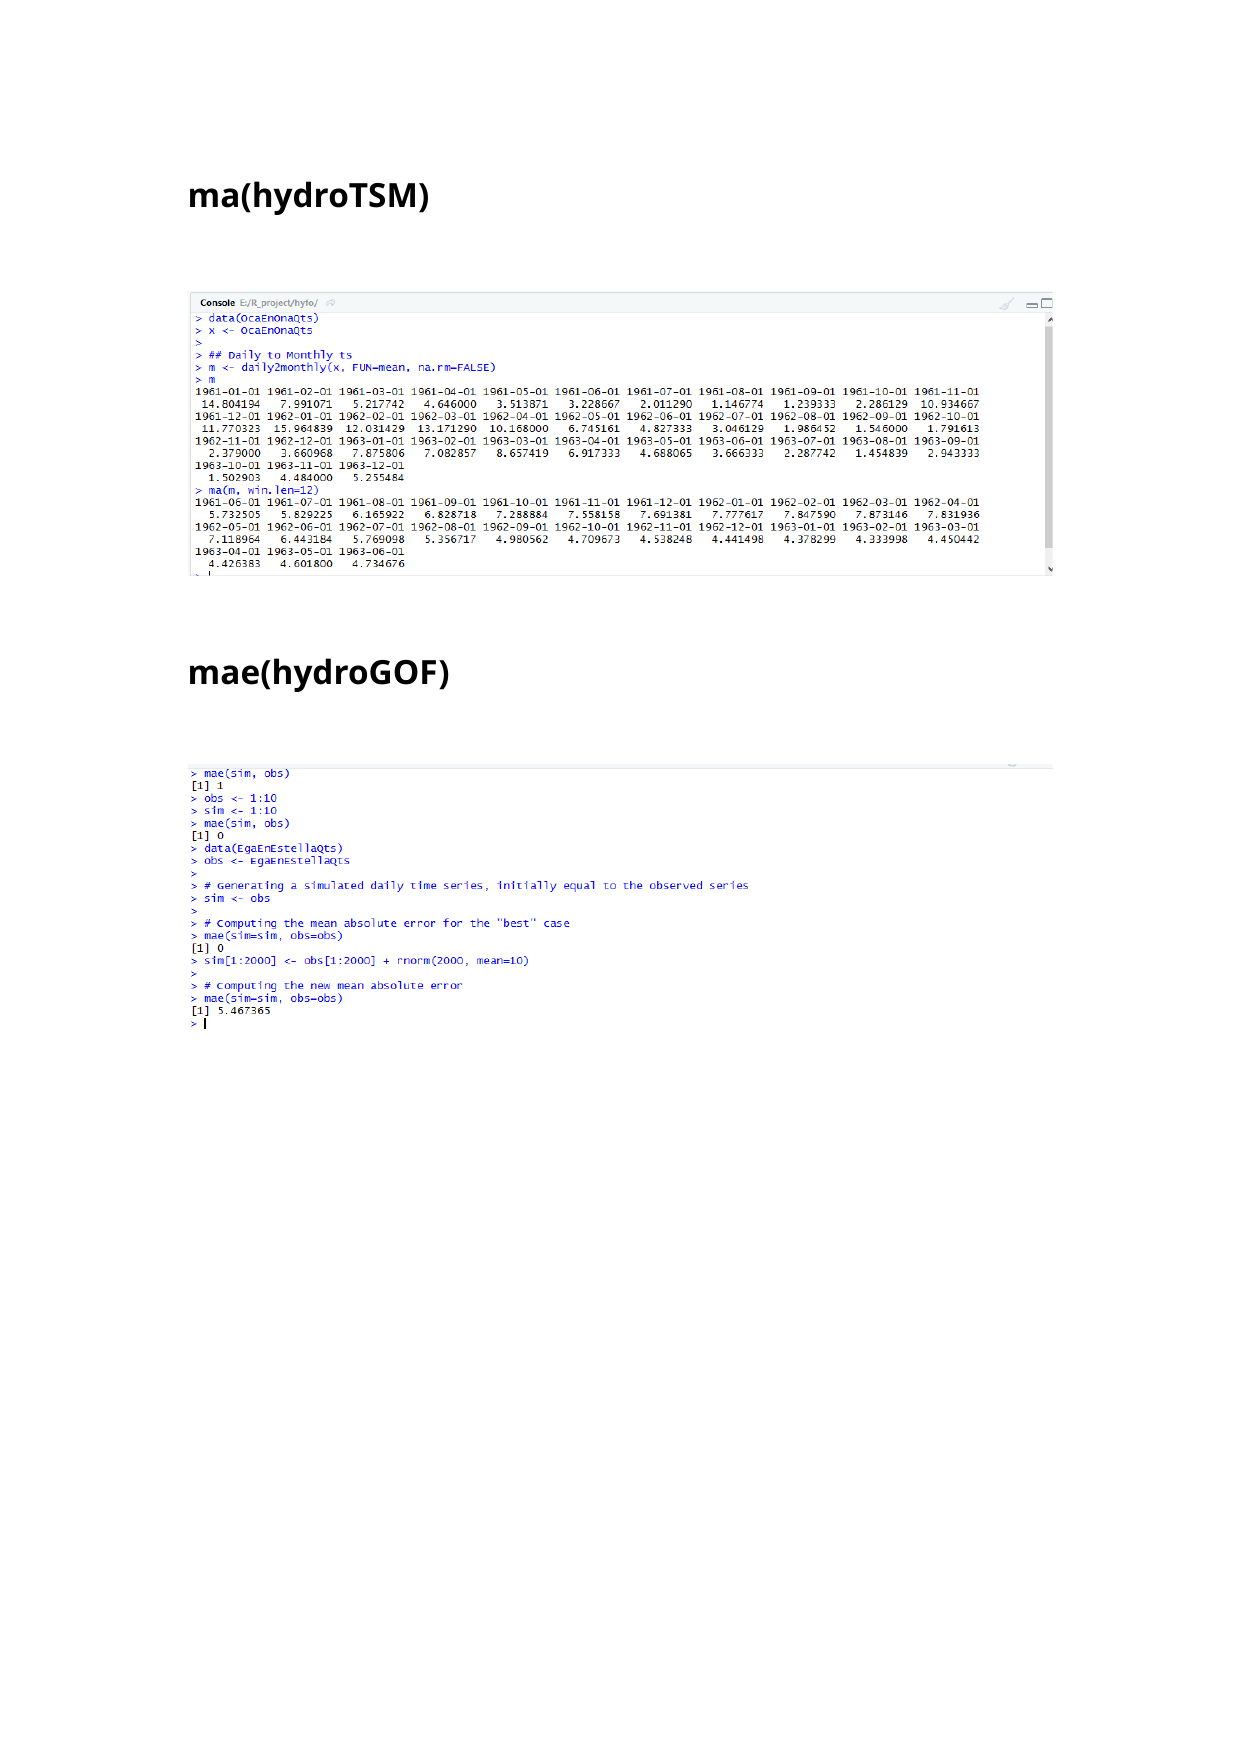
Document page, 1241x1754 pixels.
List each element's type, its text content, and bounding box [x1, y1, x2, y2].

subtitle ma(hydroTSM) [187, 162, 1053, 227]
subtitle mae(hydroGOF) [187, 639, 1053, 704]
picture [187, 291, 1053, 576]
picture [187, 764, 1053, 1029]
